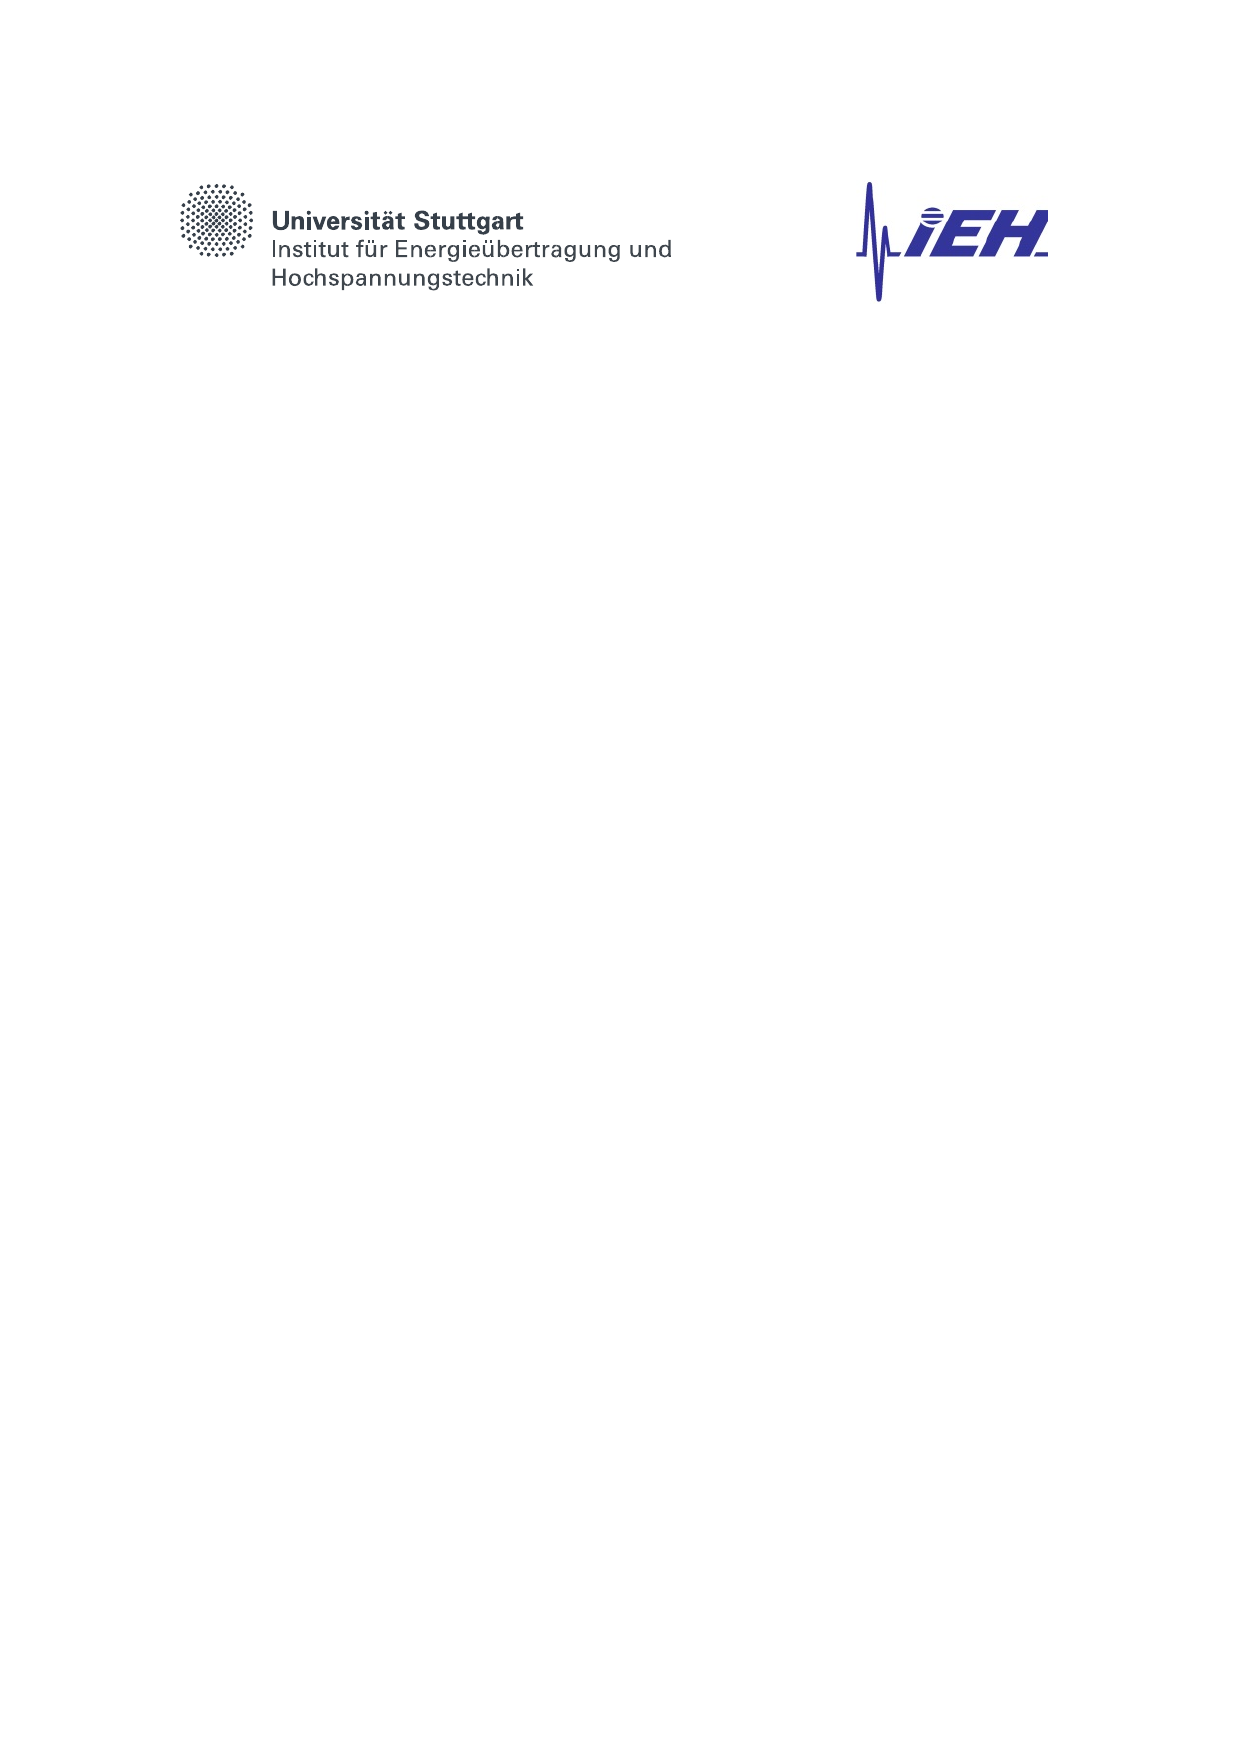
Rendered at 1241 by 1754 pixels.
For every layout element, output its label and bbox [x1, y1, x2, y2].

picture [854, 180, 1048, 302]
table_header [755, 148, 1060, 306]
table_header [180, 148, 755, 306]
